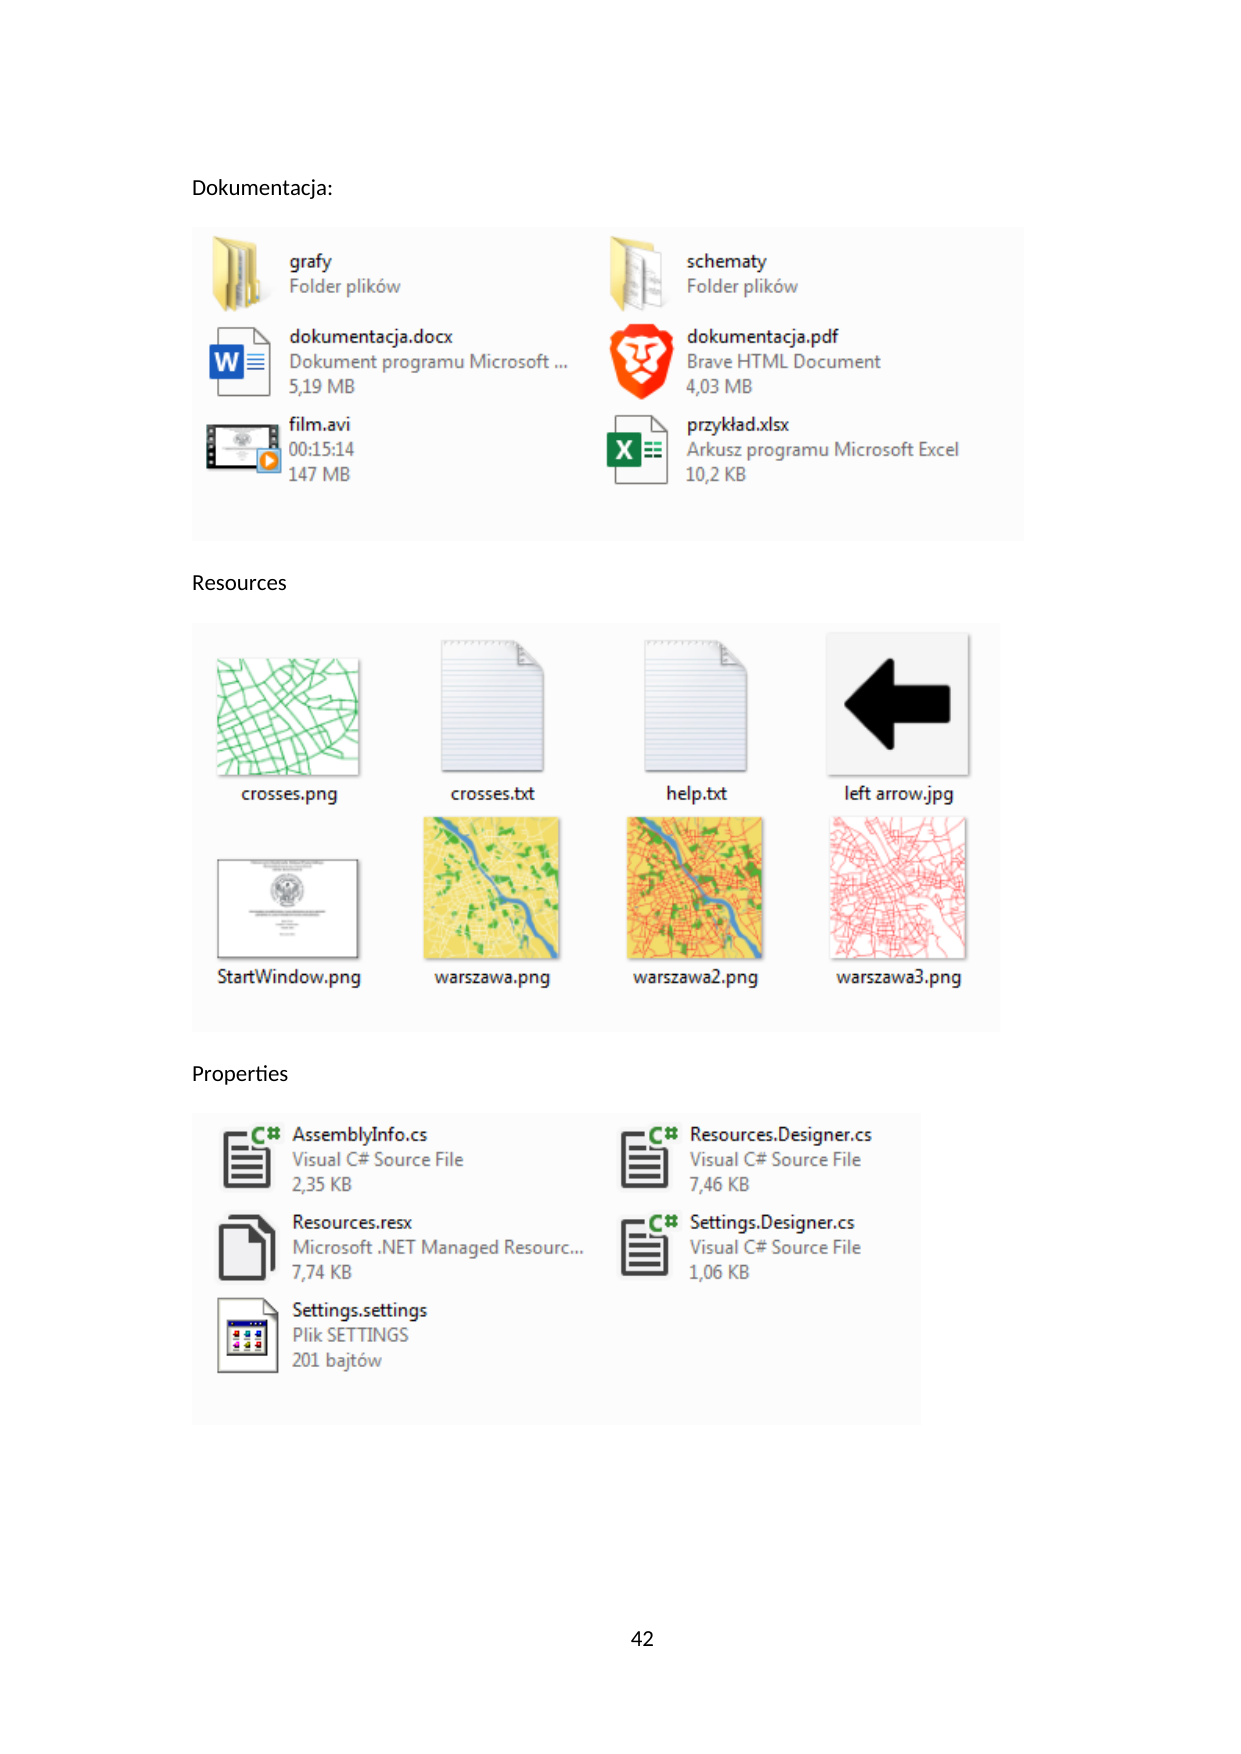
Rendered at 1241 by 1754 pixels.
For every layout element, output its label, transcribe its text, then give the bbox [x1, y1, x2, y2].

text Resources [148, 568, 1093, 596]
picture [191, 1113, 922, 1425]
picture [191, 623, 1001, 1032]
text Properties [148, 1059, 1093, 1087]
text Dokumentacja: [148, 173, 1093, 201]
picture [191, 227, 1024, 541]
